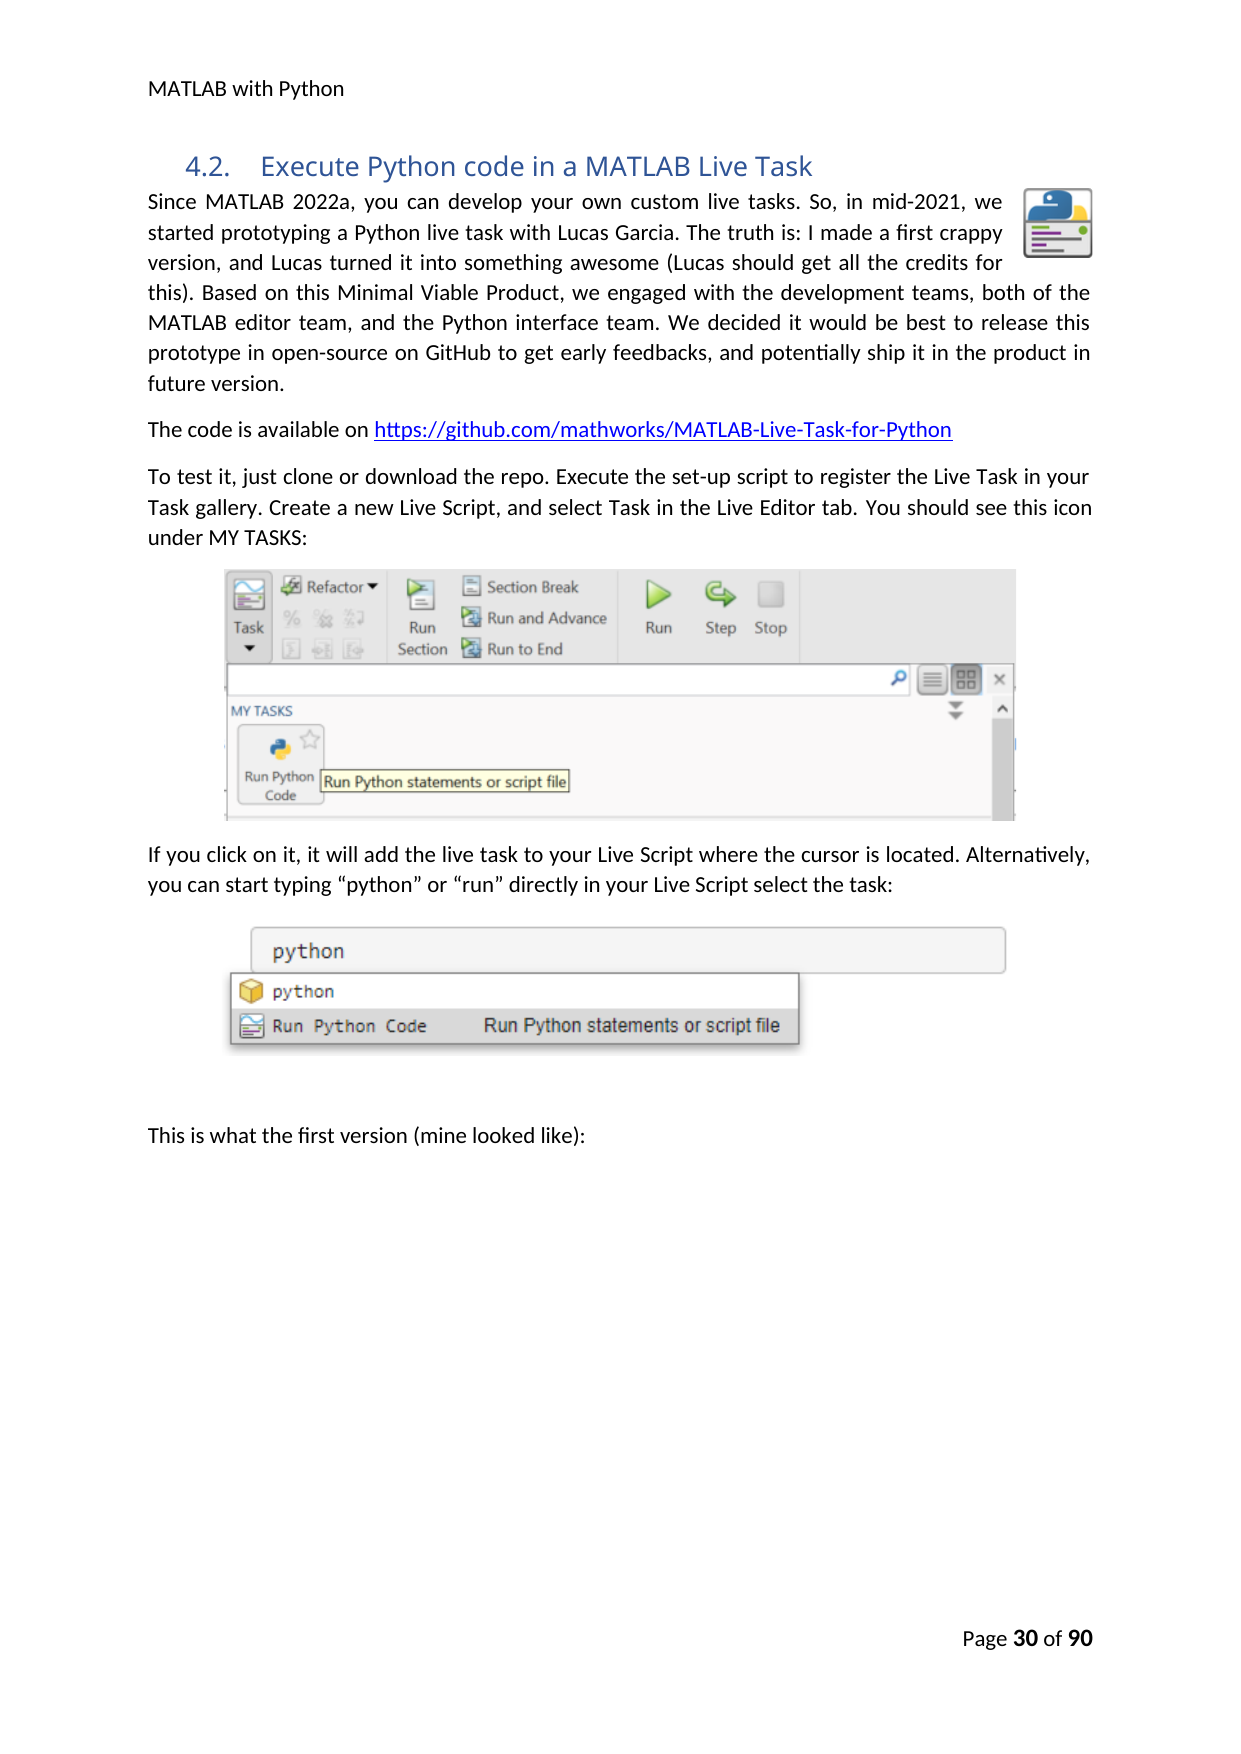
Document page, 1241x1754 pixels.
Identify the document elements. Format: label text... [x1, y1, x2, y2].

picture [221, 916, 1019, 1056]
text The code is available on https://github.com/mathworks/MATLAB-Live-Task-for-Python [148, 416, 1093, 443]
picture [224, 569, 1017, 821]
text Since MATLAB 2022a, you can develop your own custom live tasks. So, in mid-2021, we started prototyping a Python live task with Lucas Garcia. The truth is: I made a first crappy version, and Lucas turned it into something awesome (Lucas should get all the credits for this). Based on this Minimal Viable Product, we engaged with the development teams, both of the MATLAB editor team, and the Python interface team. We decided it would be best to release this prototype in open-source on GitHub to get early feedbacks, and potentially ship it in the product in future version. [148, 187, 1093, 397]
text To test it, just clone or download the repo. Execute the set-up script to register the Live Task in your Task gallery. Create a new Live Script, and select Task in the Live Editor tab. You should see this icon under MY TASKS: [148, 462, 1093, 551]
text If you click on it, it will add the live task to your Live Script where the cursor is located. Alternatively, you can start typing “python” or “run” directly in your Live Script select the task: [148, 840, 1093, 898]
text This is what the first version (mine looked like): [148, 1122, 1093, 1149]
picture [1023, 188, 1093, 258]
subtitle Execute Python code in a MATLAB Live Task [185, 148, 1093, 184]
